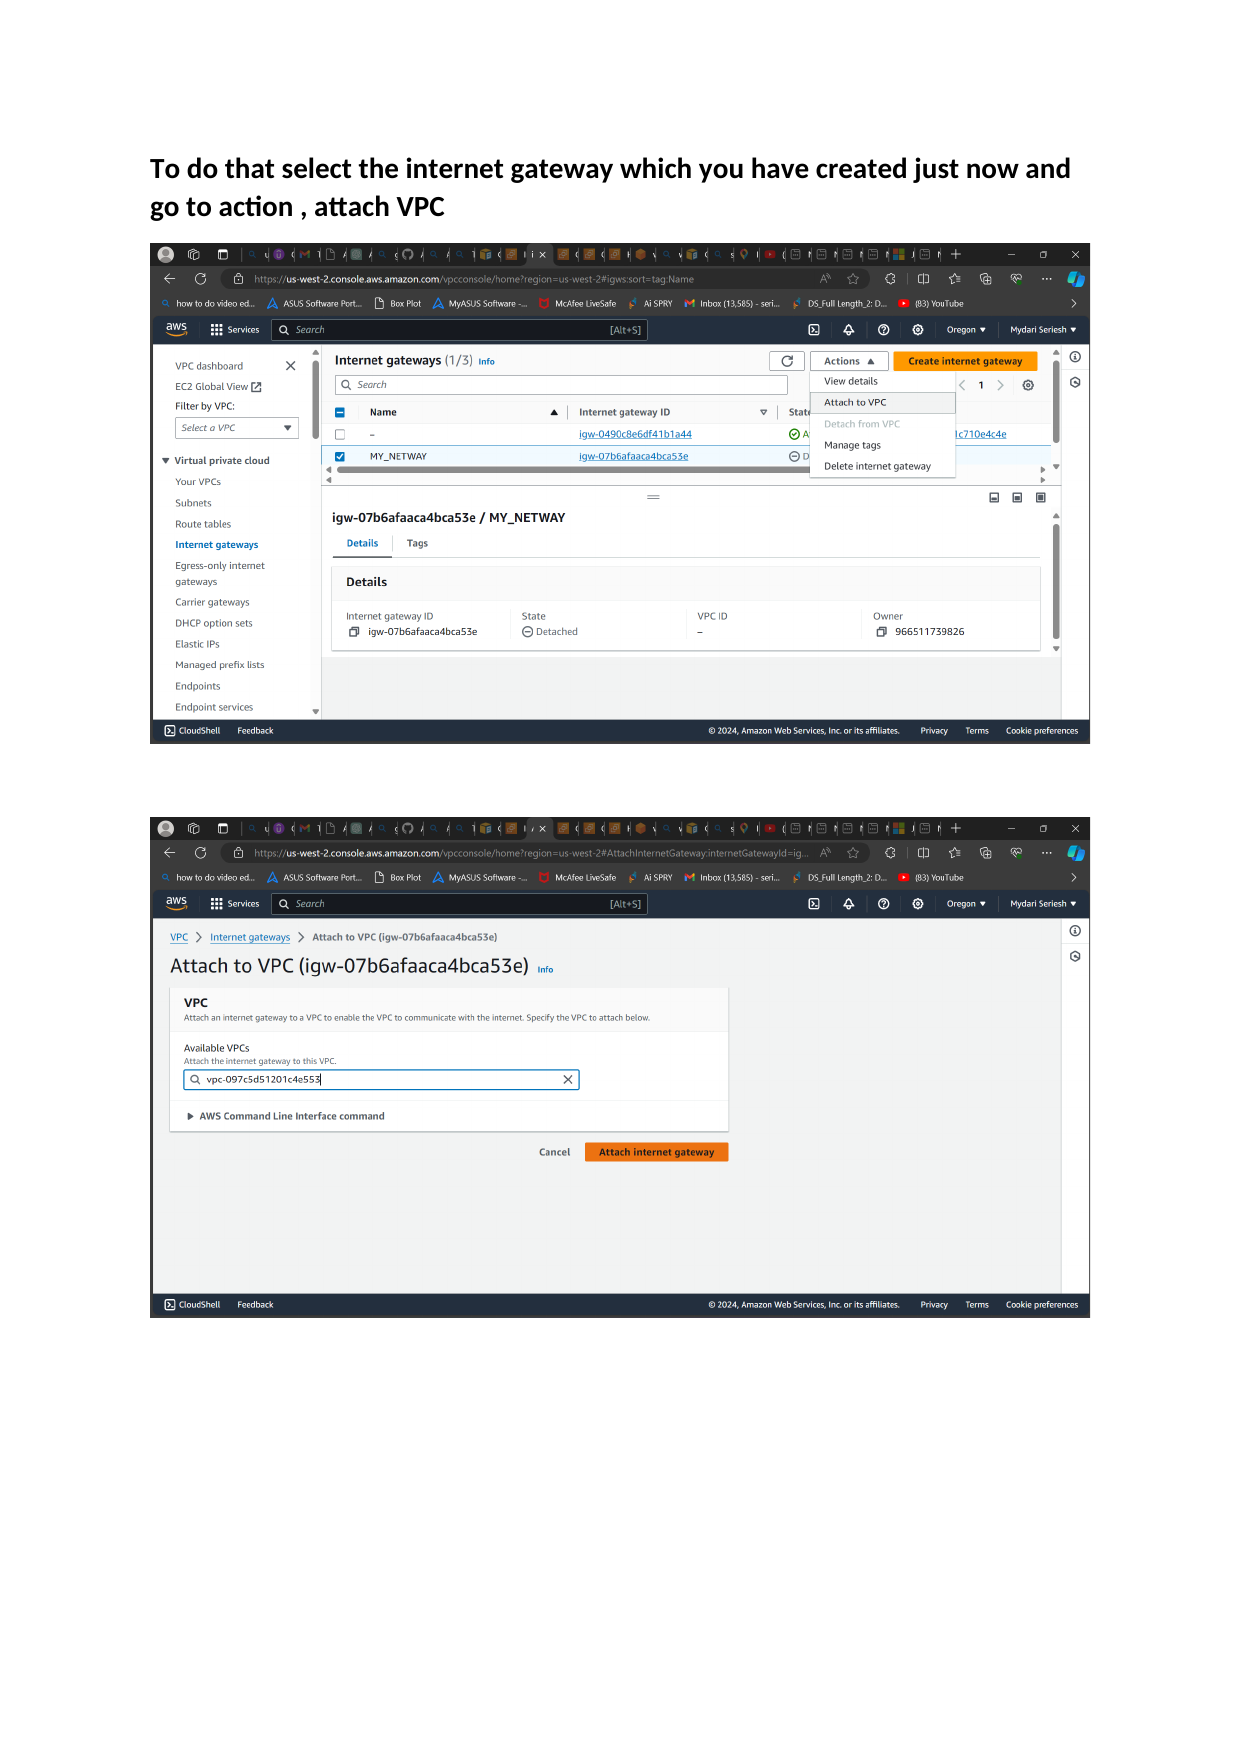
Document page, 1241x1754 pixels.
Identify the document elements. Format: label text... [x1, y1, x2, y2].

picture [150, 817, 1091, 1318]
picture [150, 243, 1091, 744]
text To do that select the internet gateway which you have created just now and go to action , attach VPC [150, 150, 1090, 224]
